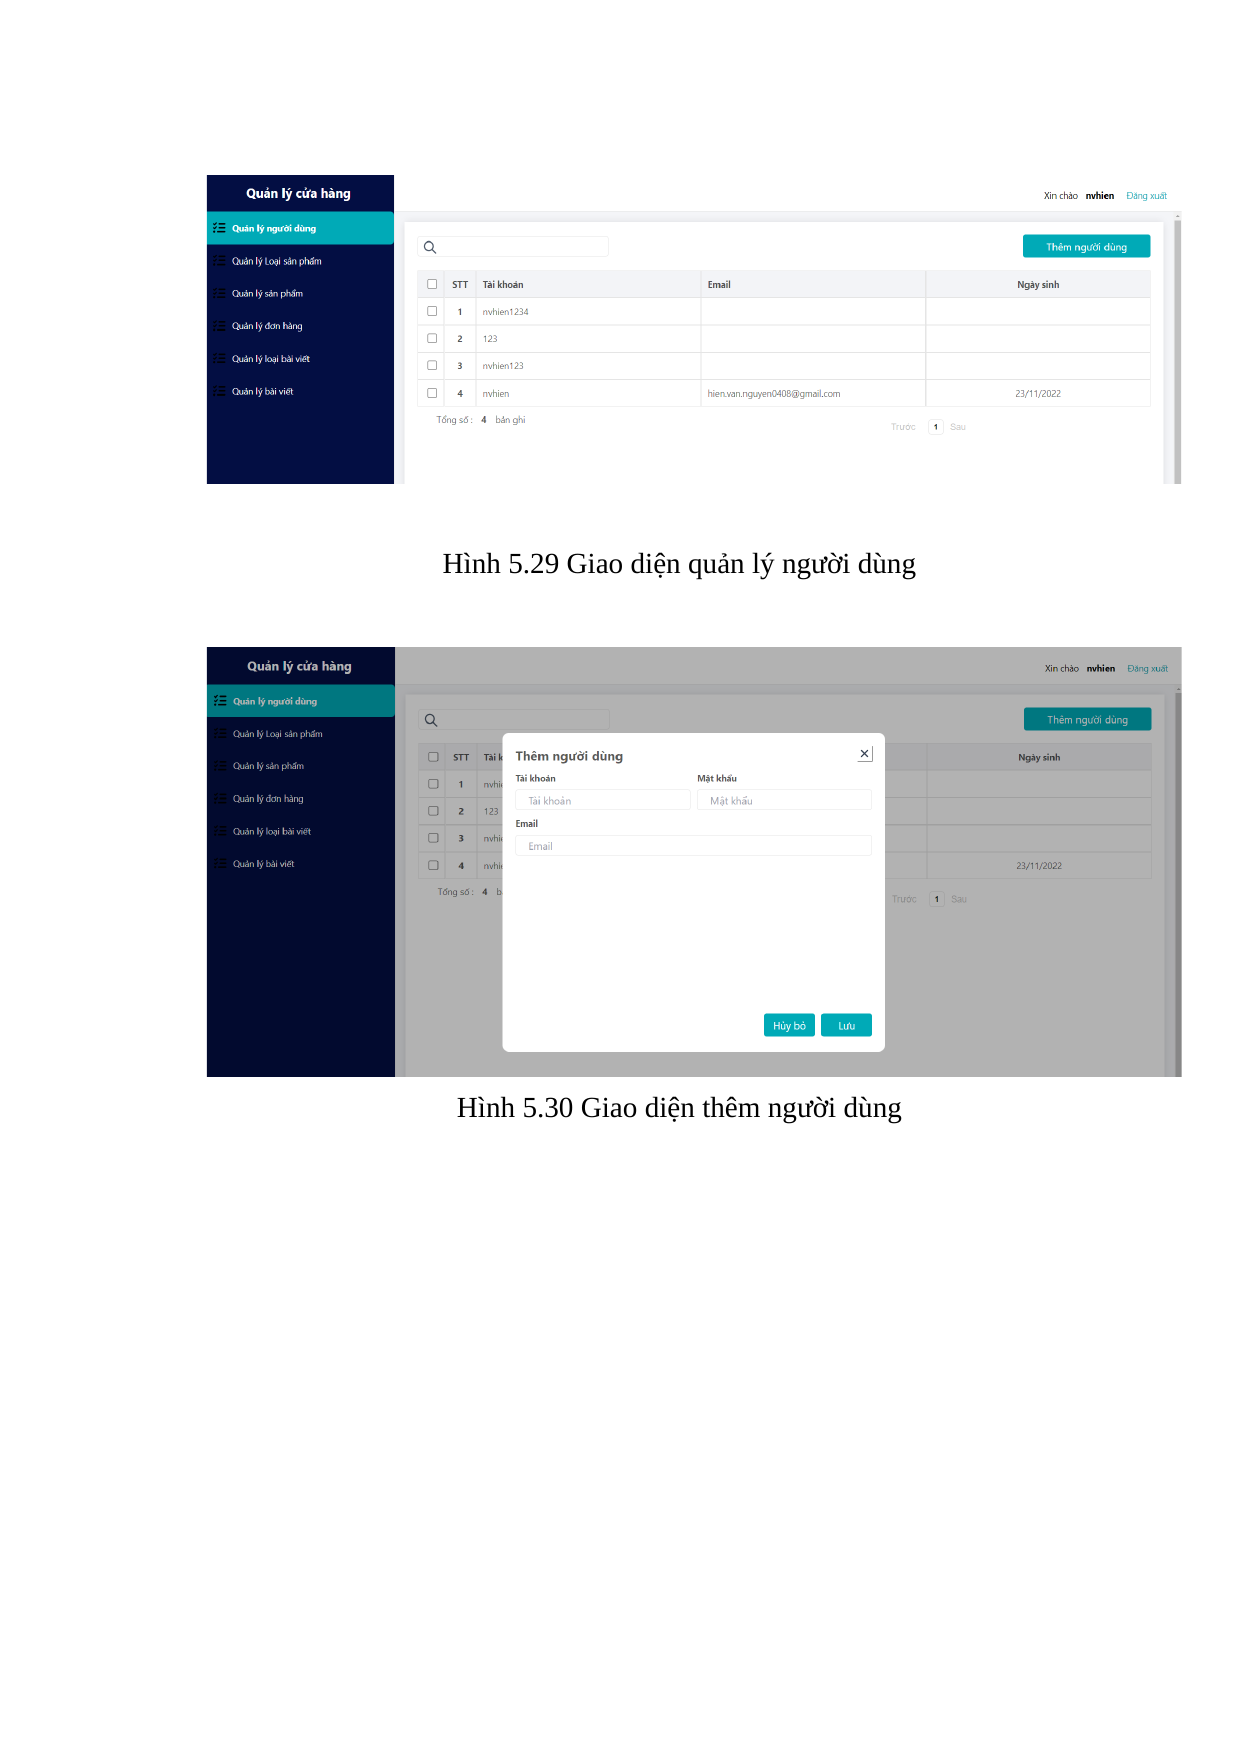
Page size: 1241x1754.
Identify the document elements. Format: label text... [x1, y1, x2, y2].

picture [206, 647, 1182, 1077]
picture [206, 175, 1182, 484]
